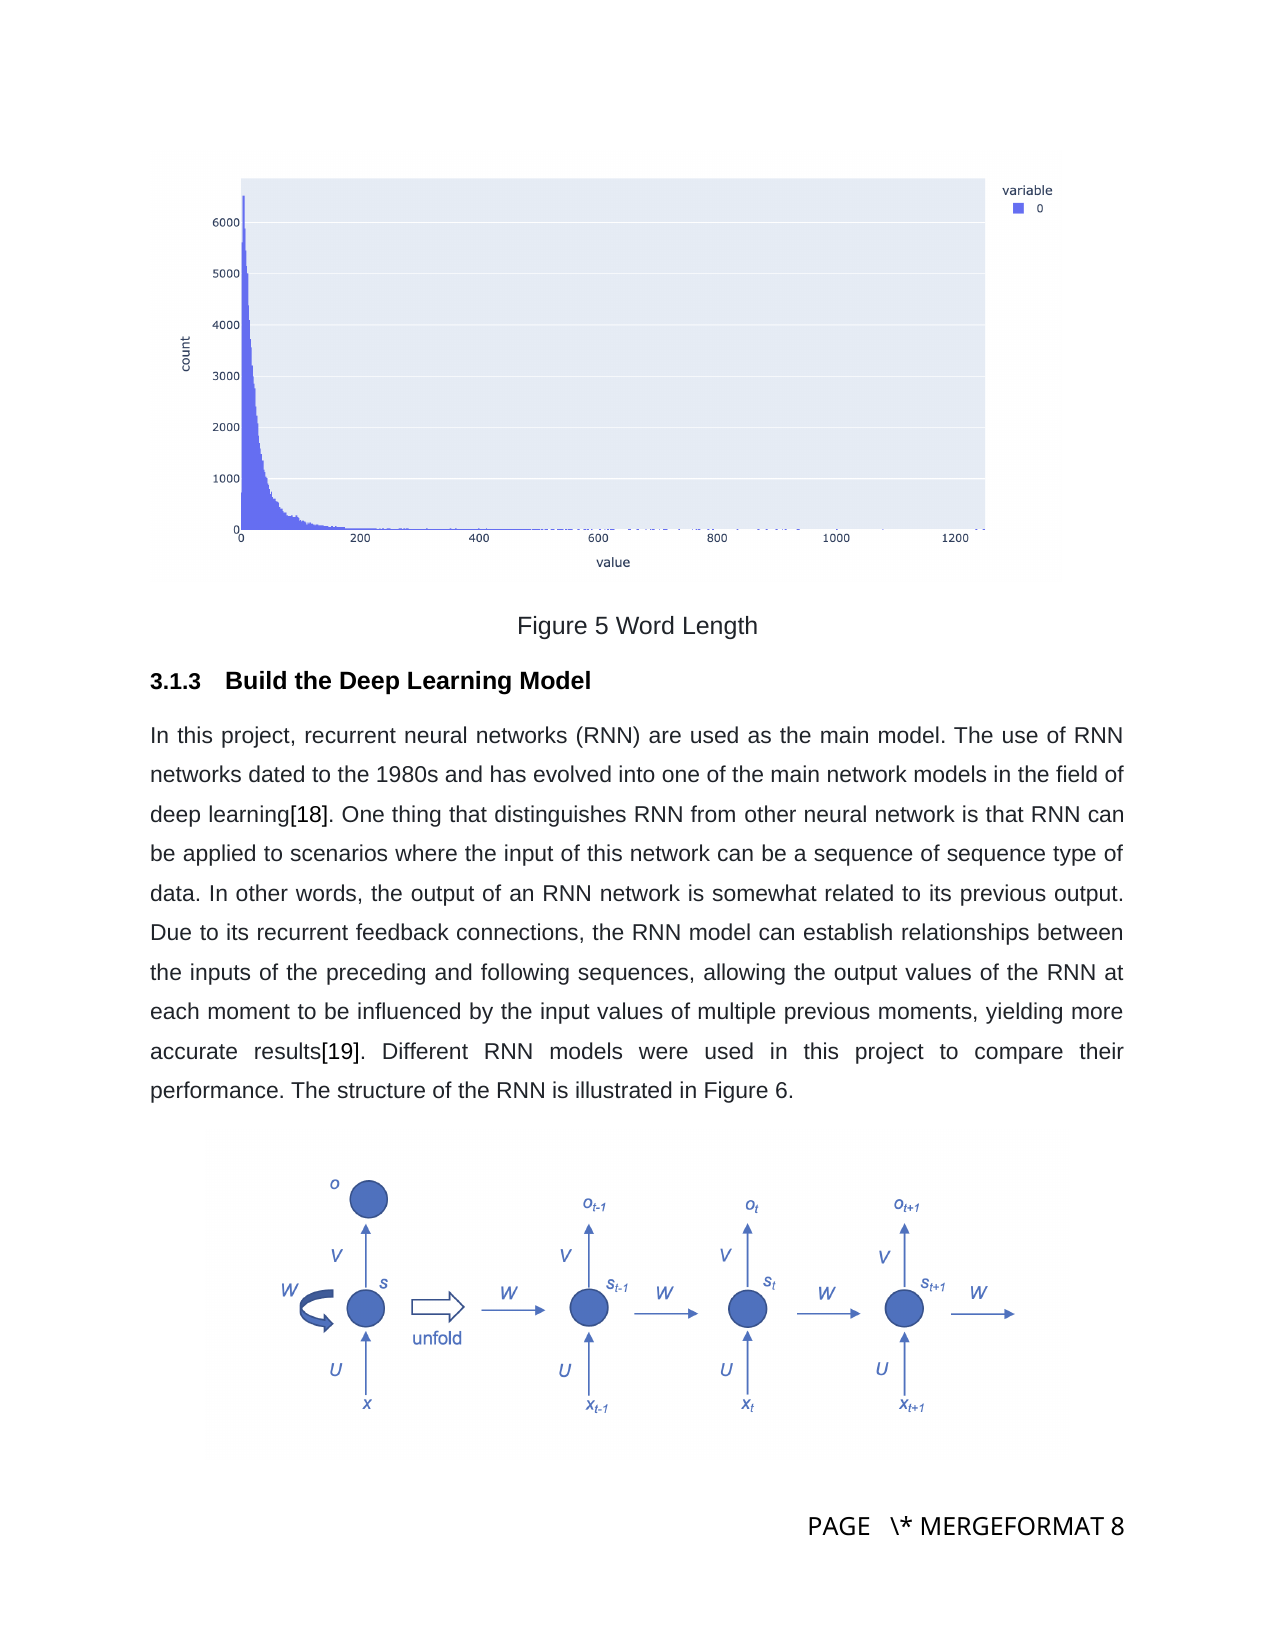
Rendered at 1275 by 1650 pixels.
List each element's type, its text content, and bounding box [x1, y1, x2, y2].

text In this project, recurrent neural networks (RNN) are used as the main model. The use of RNN networks dated to the 1980s and has evolved into one of the main network models in the field of deep learning. One thing that distinguishes RNN from other neural network is that RNN can be applied to scenarios where the input of this network can be a sequence of sequence type of data. In other words, the output of an RNN network is somewhat related to its previous output. Due to its recurrent feedback connections, the RNN model can establish relationships between the inputs of the preceding and following sequences, allowing the output values of the RNN at each moment to be influenced by the input values of multiple previous moments, yielding more accurate results. Different RNN models were used in this project to compare their performance. The structure of the RNN is illustrated in Figure 6. [150, 722, 1125, 1104]
subtitle Build the Deep Learning Model [150, 666, 1125, 695]
text Figure 5 Word Length [150, 611, 1125, 639]
picture [205, 1129, 1070, 1460]
picture [150, 150, 1062, 582]
